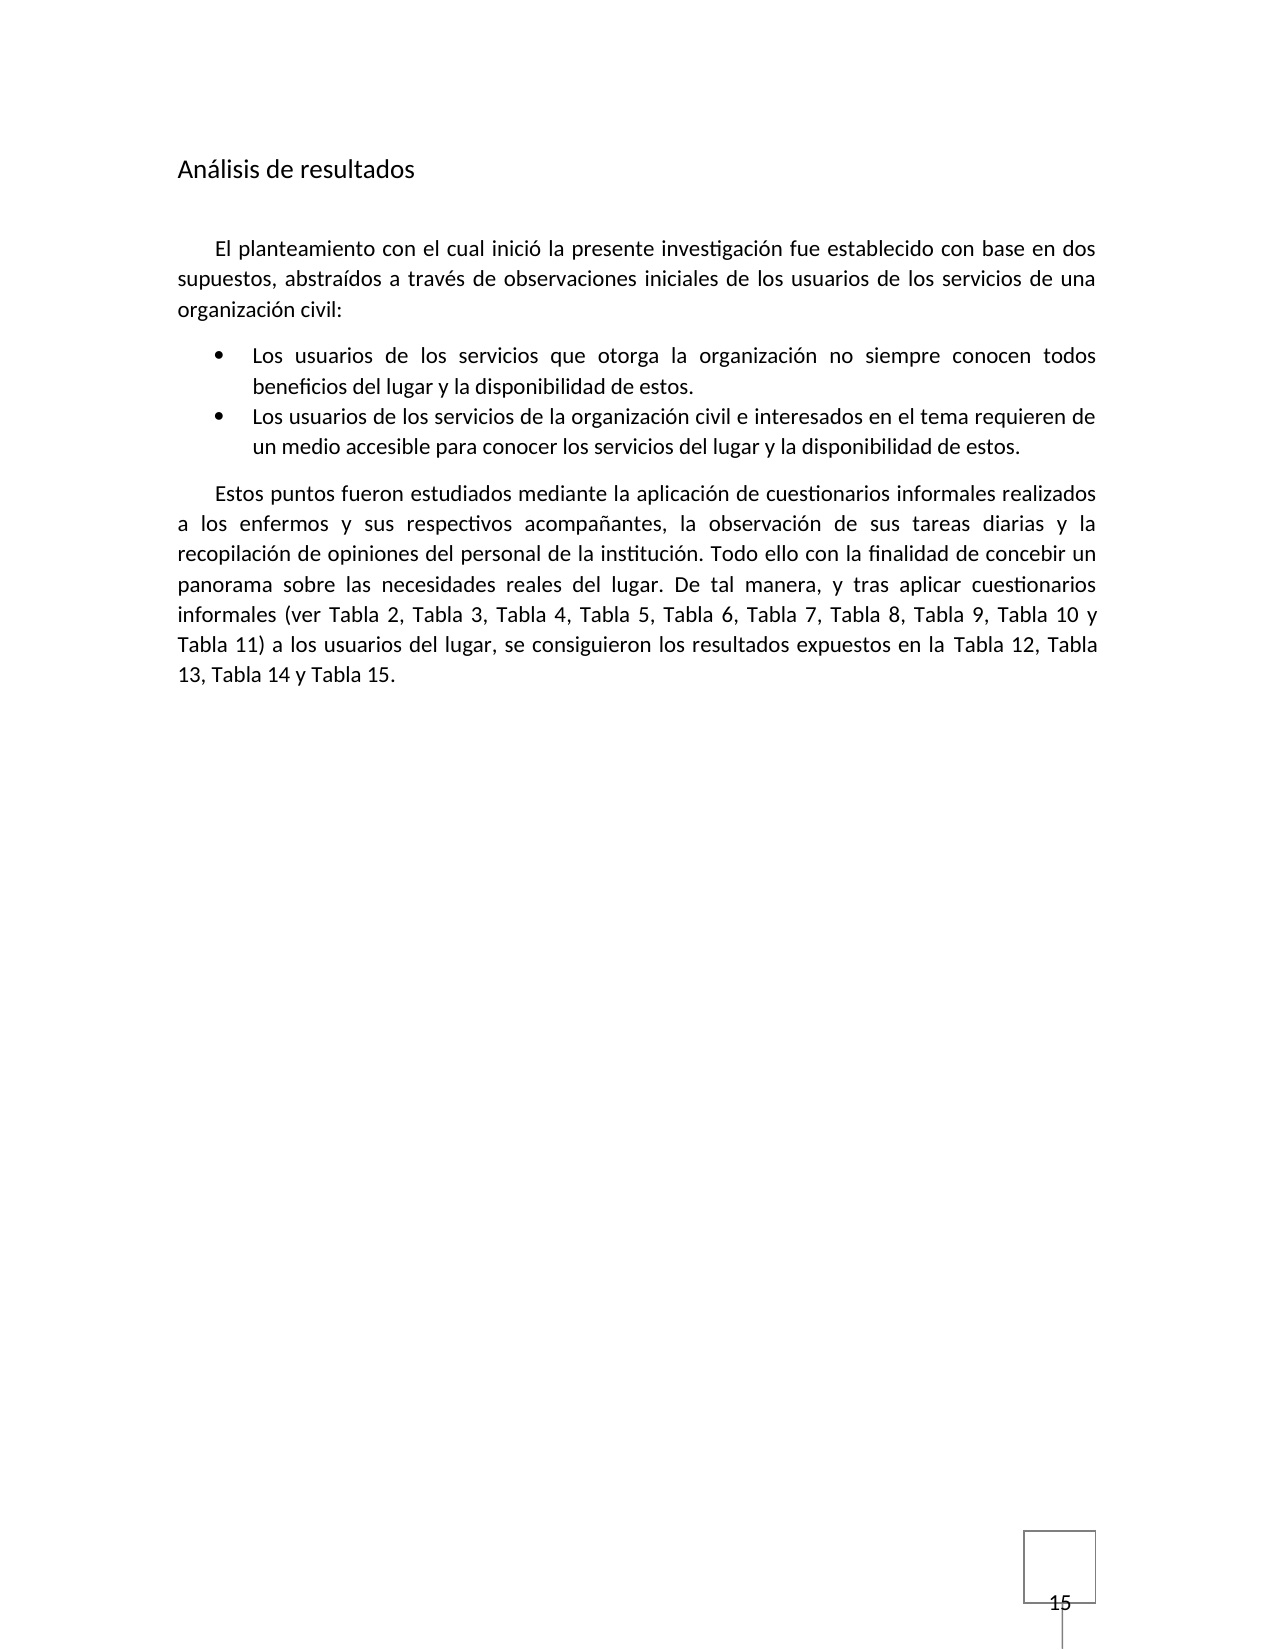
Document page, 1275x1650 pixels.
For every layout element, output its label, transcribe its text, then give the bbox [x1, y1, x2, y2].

text El planteamiento con el cual inició la presente investigación fue establecido con base en dos supuestos, abstraídos a través de observaciones iniciales de los usuarios de los servicios de una organización civil: [177, 234, 1098, 323]
list Los usuarios de los servicios que otorga la organización no siempre conocen todos beneficios del lugar y la disponibilidad de estos. [215, 342, 1098, 400]
subtitle Análisis de resultados [177, 152, 1098, 185]
list Los usuarios de los servicios de la organización civil e interesados en el tema requieren de un medio accesible para conocer los servicios del lugar y la disponibilidad de estos. [215, 402, 1098, 460]
text Estos puntos fueron estudiados mediante la aplicación de cuestionarios informales realizados a los enfermos y sus respectivos acompañantes, la observación de sus tareas diarias y la recopilación de opiniones del personal de la institución. Todo ello con la finalidad de concebir un panorama sobre las necesidades reales del lugar. De tal manera, y tras aplicar cuestionarios informales (ver Tabla 2, Tabla 3, Tabla 4, Tabla 5, Tabla 6, Tabla 7, Tabla 8, Tabla 9, Tabla 10 y Tabla 11) a los usuarios del lugar, se consiguieron los resultados expuestos en la Tabla 12, Tabla 13, Tabla 14 y Tabla 15. [177, 479, 1098, 688]
